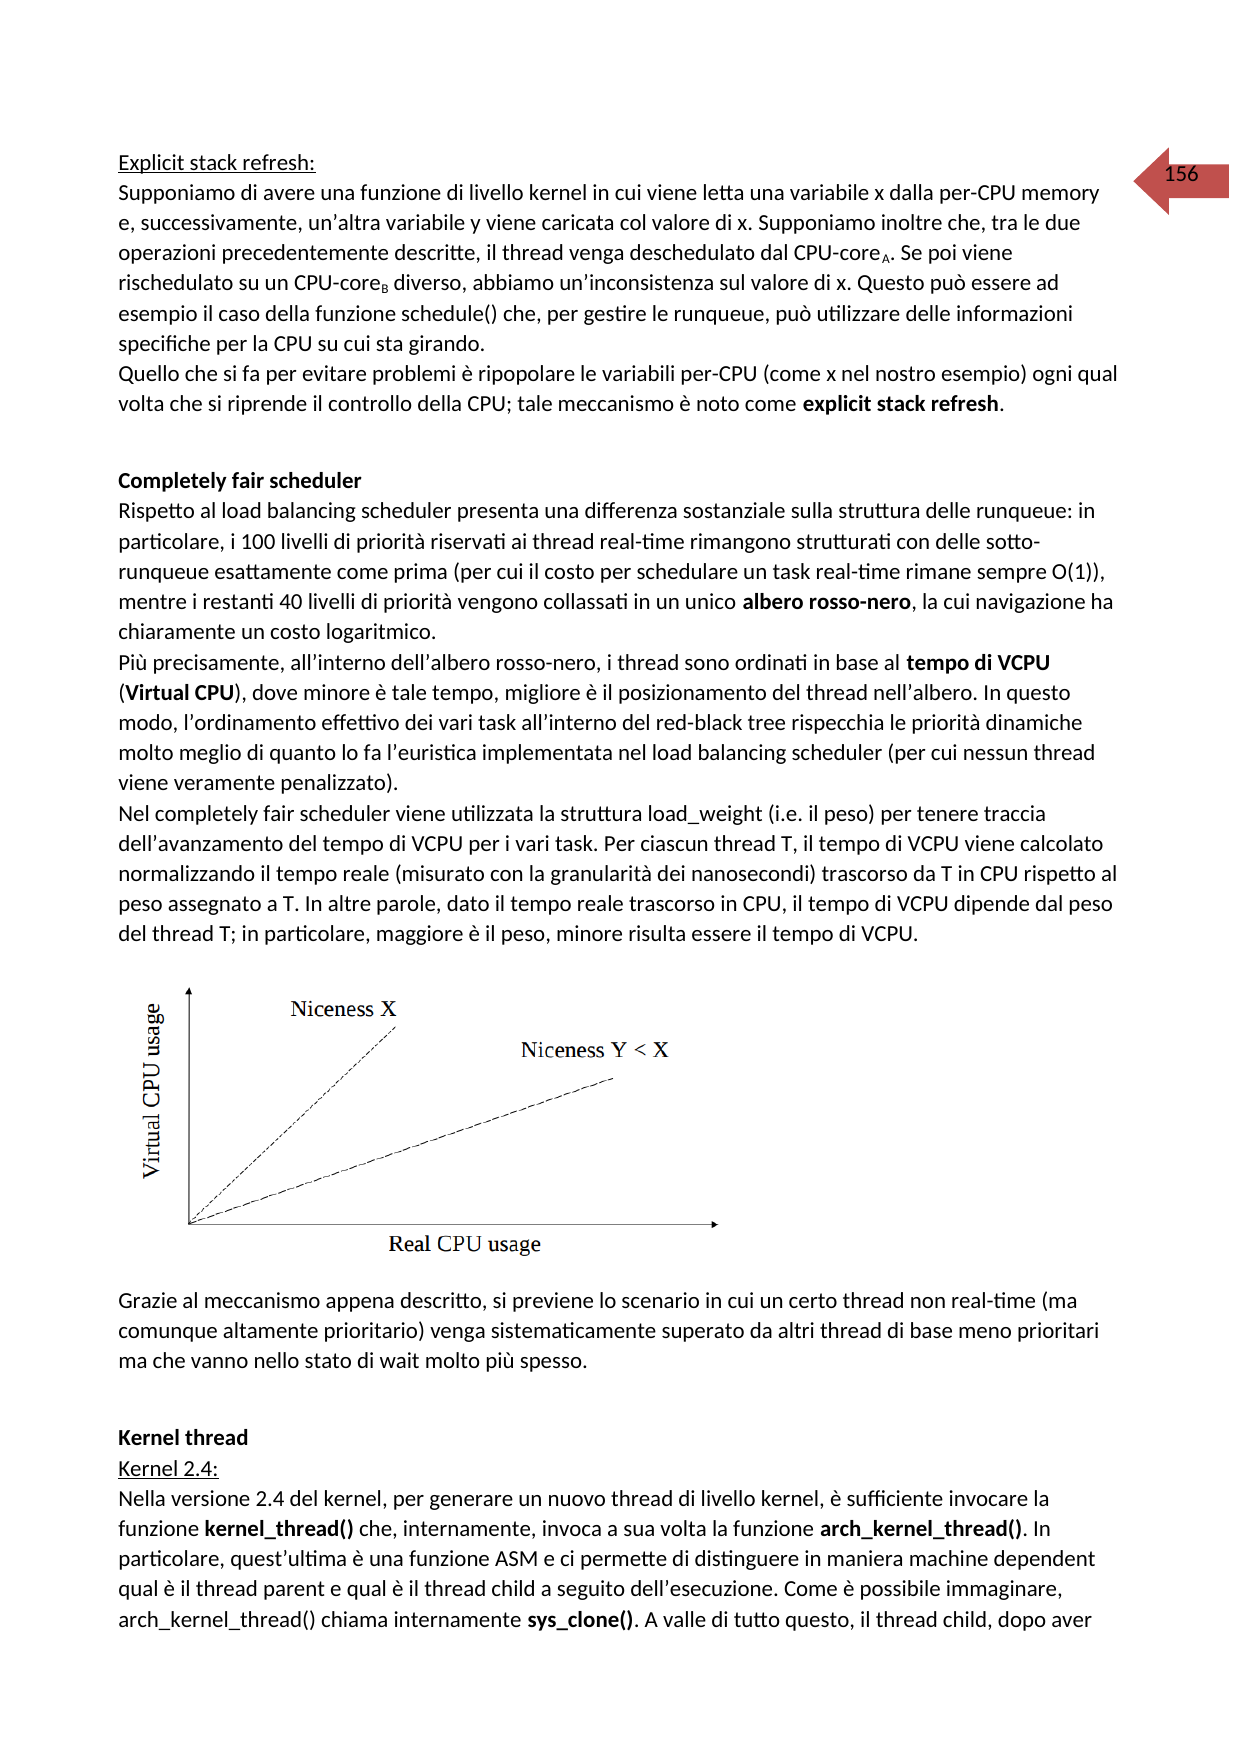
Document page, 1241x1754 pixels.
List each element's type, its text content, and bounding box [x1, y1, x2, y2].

text Grazie al meccanismo appena descritto, si previene lo scenario in cui un certo thread non real-time (ma comunque altamente prioritario) venga sistematicamente superato da altri thread di base meno prioritari ma che vanno nello stato di wait molto più spesso. [118, 1286, 1122, 1374]
picture [118, 966, 740, 1267]
text Explicit stack refresh: Supponiamo di avere una funzione di livello kernel in cui viene letta una variabile x dalla per-CPU memory e, successivamente, un’altra variabile y viene caricata col valore di x. Supponiamo inoltre che, tra le due operazioni precedentemente descritte, il thread venga deschedulato dal CPU-coreA. Se poi viene rischedulato su un CPU-coreB diverso, abbiamo un’inconsistenza sul valore di x. Questo può essere ad esempio il caso della funzione schedule() che, per gestire le runqueue, può utilizzare delle informazioni specifiche per la CPU su cui sta girando. Quello che si fa per evitare problemi è ripopolare le variabili per-CPU (come x nel nostro esempio) ogni qual volta che si riprende il controllo della CPU; tale meccanismo è noto come explicit stack refresh. [118, 148, 1122, 417]
text Completely fair scheduler Rispetto al load balancing scheduler presenta una differenza sostanziale sulla struttura delle runqueue: in particolare, i 100 livelli di priorità riservati ai thread real-time rimangono strutturati con delle sotto-runqueue esattamente come prima (per cui il costo per schedulare un task real-time rimane sempre O(1)), mentre i restanti 40 livelli di priorità vengono collassati in un unico albero rosso-nero, la cui navigazione ha chiaramente un costo logaritmico. Più precisamente, all’interno dell’albero rosso-nero, i thread sono ordinati in base al tempo di VCPU (Virtual CPU), dove minore è tale tempo, migliore è il posizionamento del thread nell’albero. In questo modo, l’ordinamento effettivo dei vari task all’interno del red-black tree rispecchia le priorità dinamiche molto meglio di quanto lo fa l’euristica implementata nel load balancing scheduler (per cui nessun thread viene veramente penalizzato). Nel completely fair scheduler viene utilizzata la struttura load_weight (i.e. il peso) per tenere traccia dell’avanzamento del tempo di VCPU per i vari task. Per ciascun thread T, il tempo di VCPU viene calcolato normalizzando il tempo reale (misurato con la granularità dei nanosecondi) trascorso da T in CPU rispetto al peso assegnato a T. In altre parole, dato il tempo reale trascorso in CPU, il tempo di VCPU dipende dal peso del thread T; in particolare, maggiore è il peso, minore risulta essere il tempo di VCPU. [118, 436, 1122, 947]
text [118, 1393, 1122, 1633]
